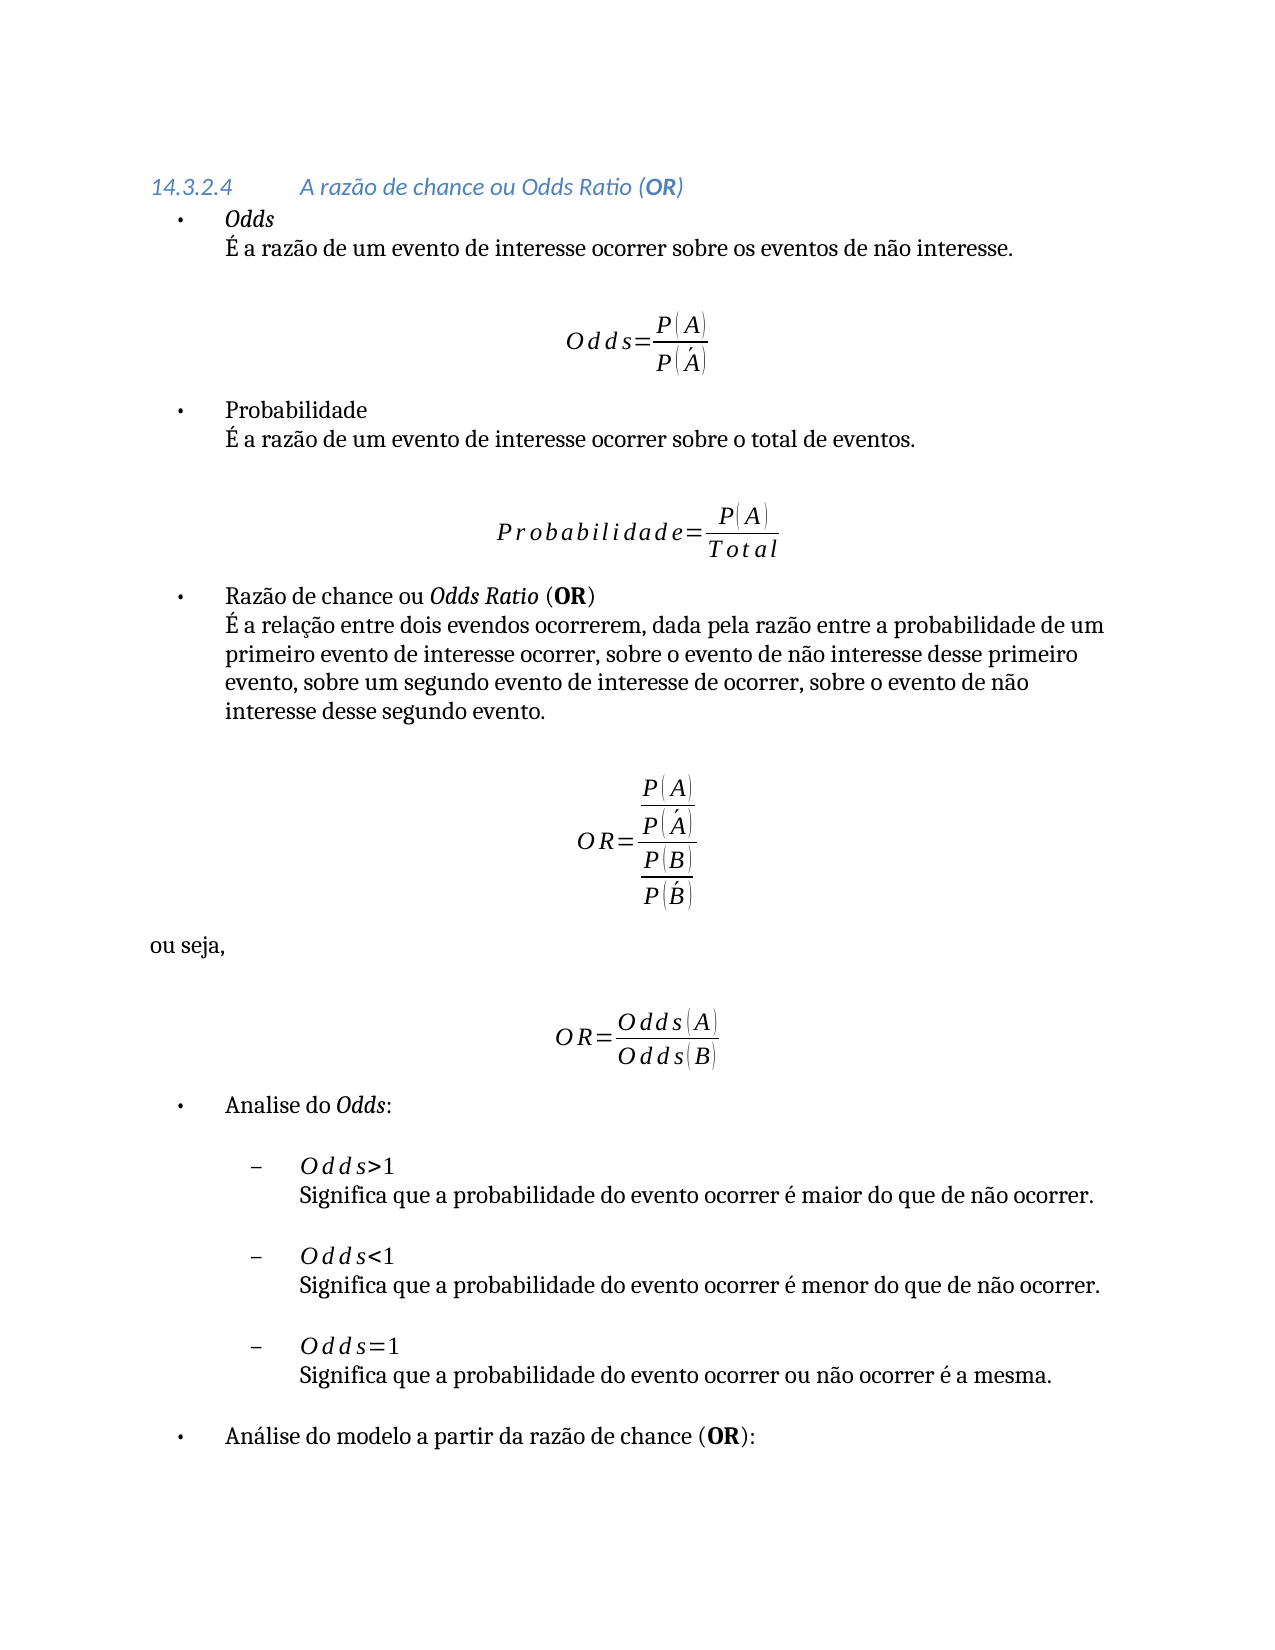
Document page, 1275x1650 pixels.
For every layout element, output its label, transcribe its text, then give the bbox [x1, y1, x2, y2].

list Odds É a razão de um evento de interesse ocorrer sobre os eventos de não interesse. [175, 205, 1125, 291]
text ou seja, [150, 931, 1125, 988]
list Significa que a probabilidade do evento ocorrer é maior do que de não ocorrer. [250, 1152, 1125, 1238]
list Razão de chance ou Odds Ratio (OR) É a relação entre dois evendos ocorrerem, dada pela razão entre a probabilidade de um primeiro evento de interesse ocorrer, sobre o evento de não interesse desse primeiro evento, sobre um segundo evento de interesse de ocorrer, sobre o evento de não interesse desse segundo evento. [175, 582, 1125, 754]
list Significa que a probabilidade do evento ocorrer é menor do que de não ocorrer. [250, 1242, 1125, 1328]
list Probabilidade É a razão de um evento de interesse ocorrer sobre o total de eventos. [175, 396, 1125, 483]
list Análise do modelo a partir da razão de chance (OR): [175, 1422, 1125, 1479]
list Analise do Odds: [175, 1091, 1125, 1148]
subtitle 14.3.2.4 A razão de chance ou Odds Ratio (OR) [150, 171, 1125, 201]
list Significa que a probabilidade do evento ocorrer ou não ocorrer é a mesma. [250, 1332, 1125, 1418]
